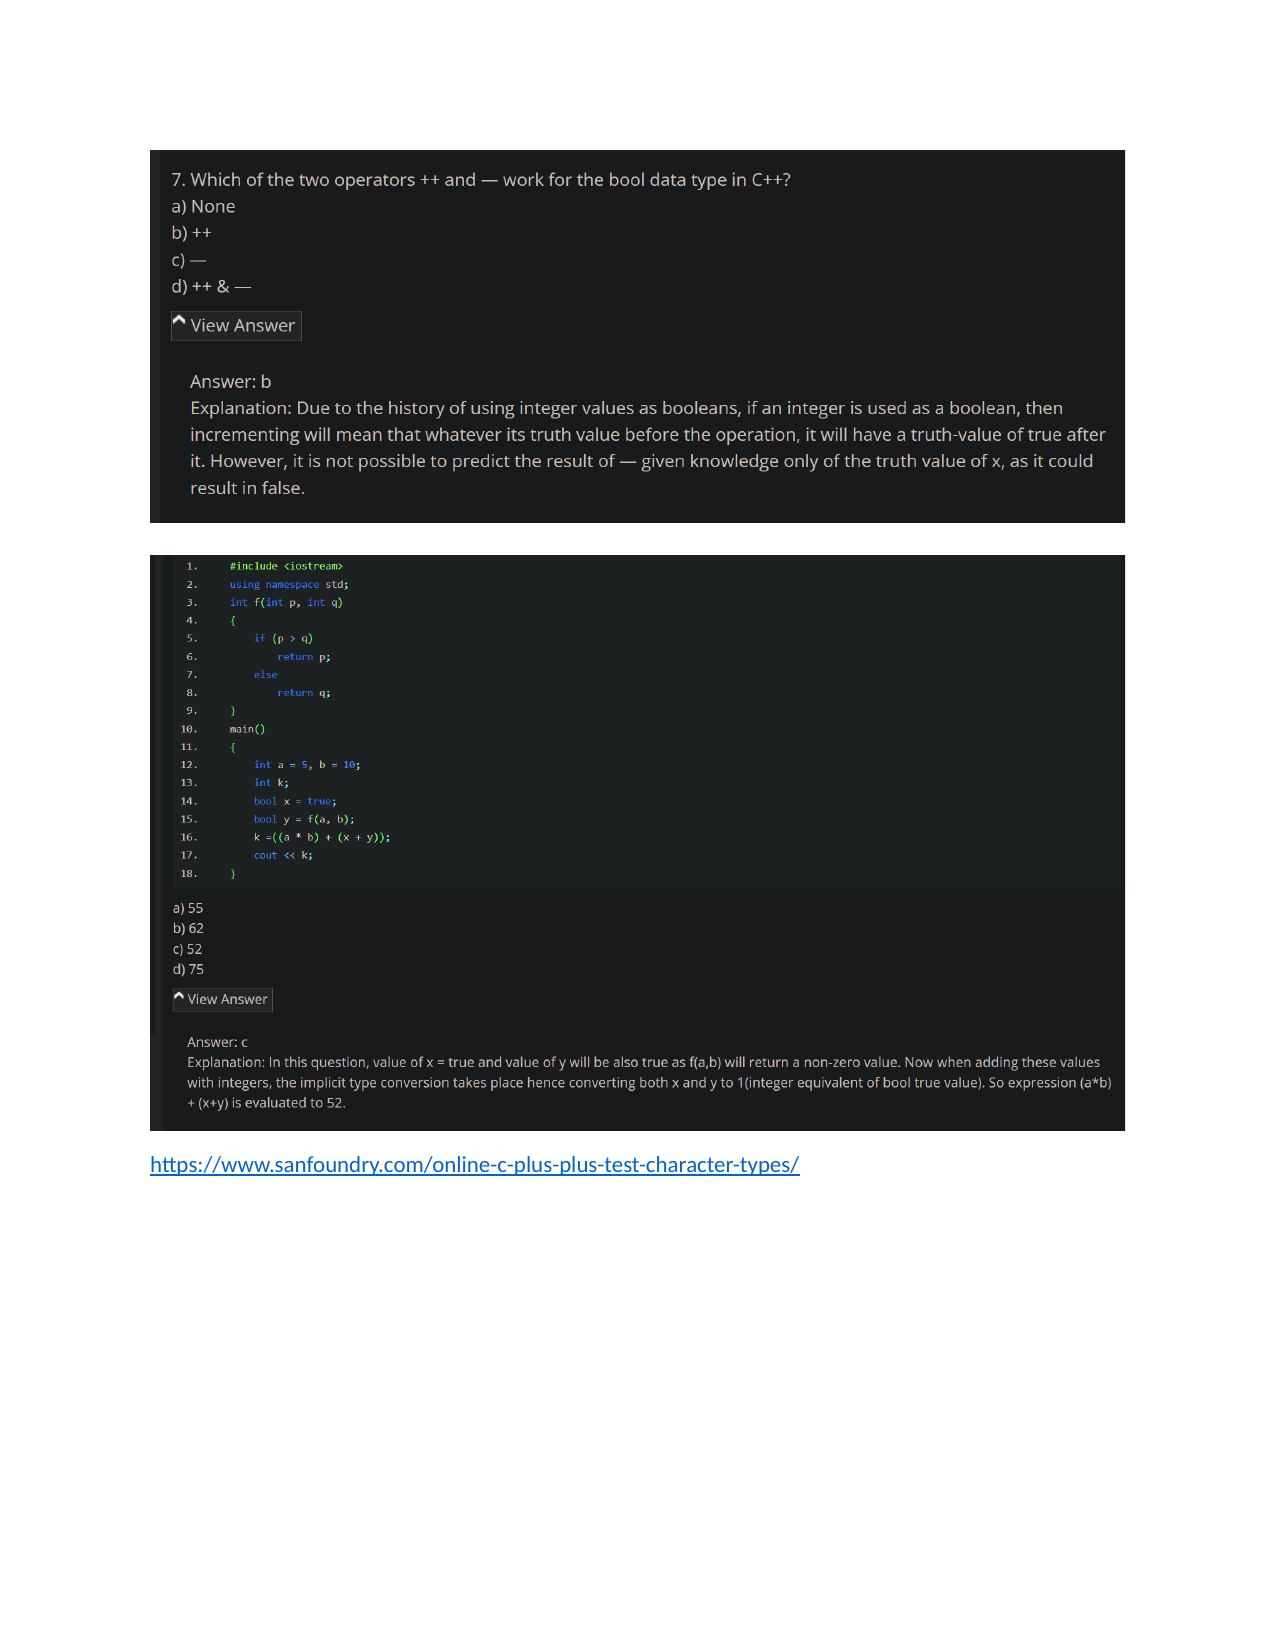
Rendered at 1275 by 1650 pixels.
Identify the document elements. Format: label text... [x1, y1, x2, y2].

picture [150, 555, 1125, 1131]
picture [150, 150, 1125, 523]
text https://www.sanfoundry.com/online-c-plus-plus-test-character-types/ [150, 1150, 1125, 1178]
